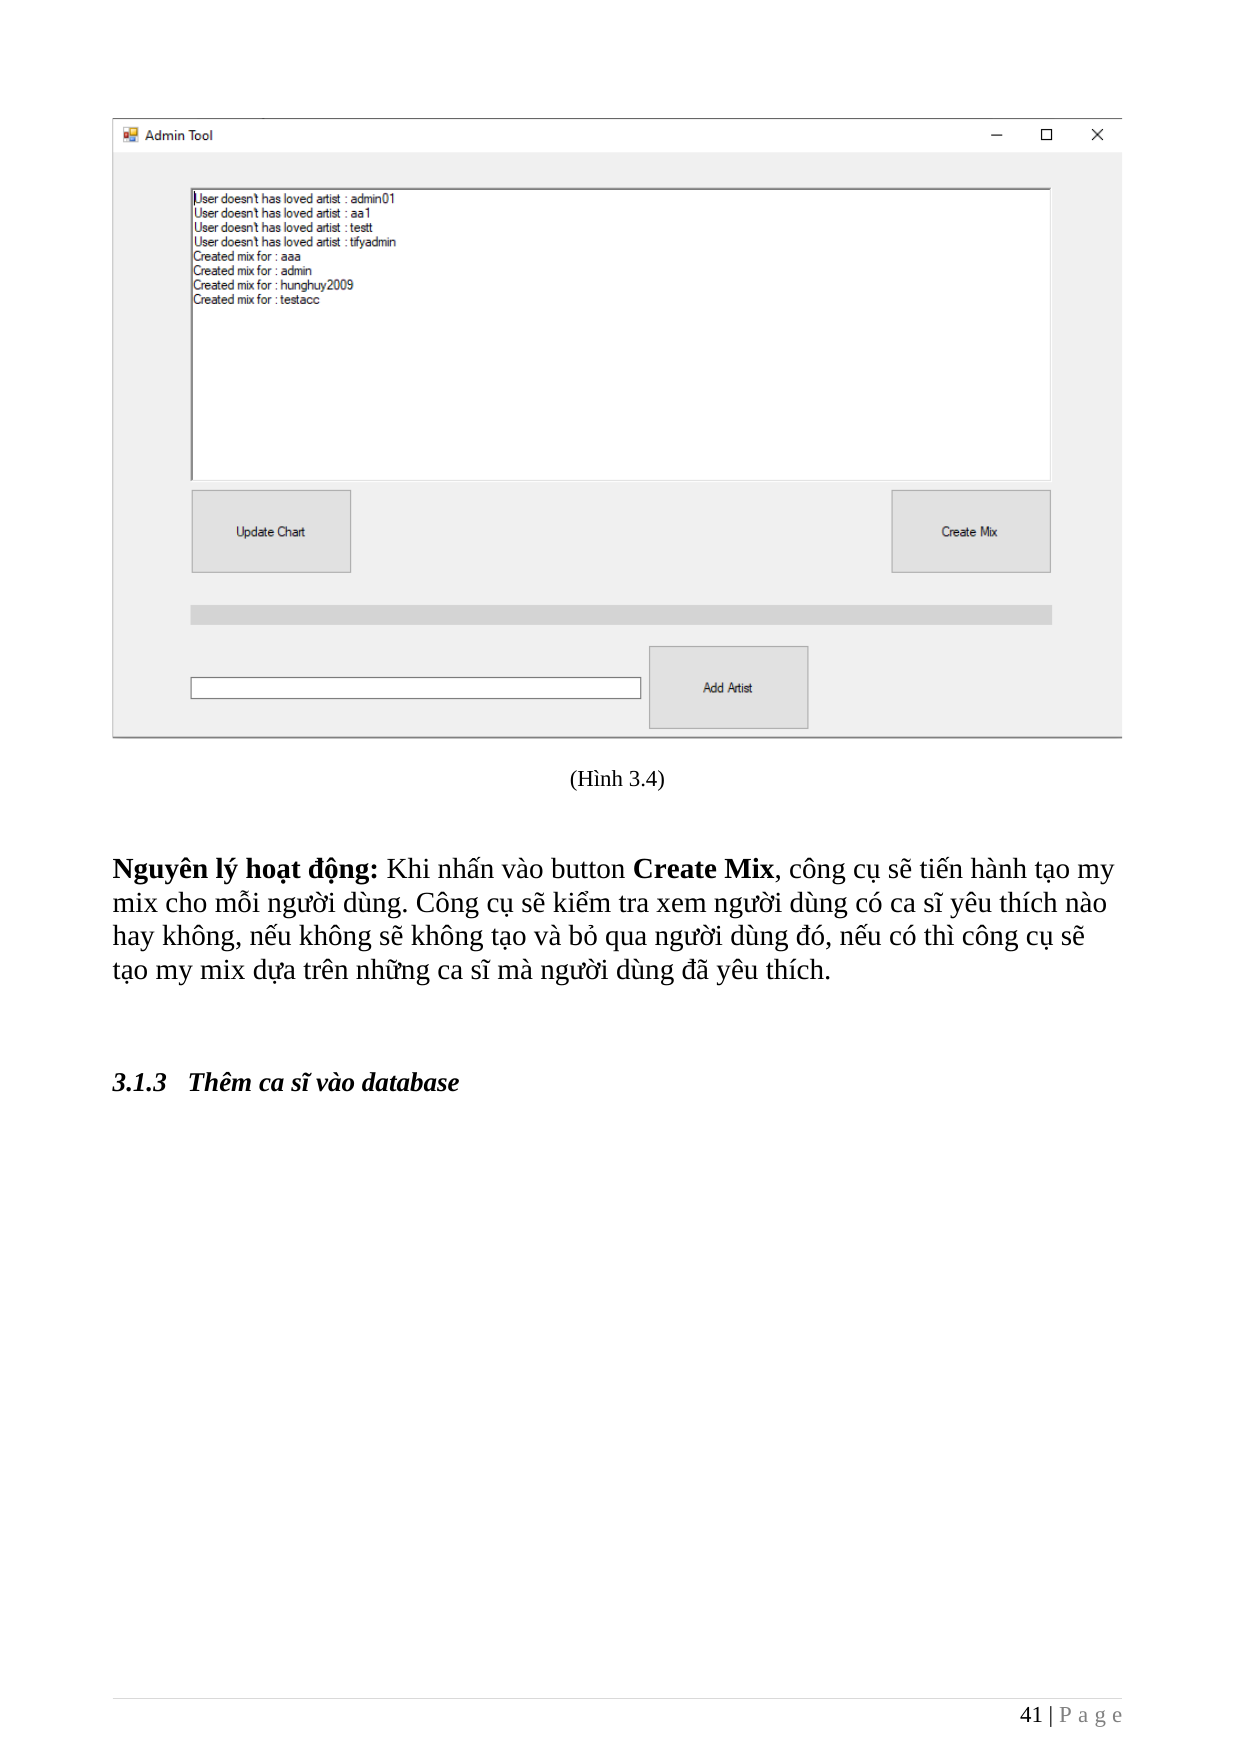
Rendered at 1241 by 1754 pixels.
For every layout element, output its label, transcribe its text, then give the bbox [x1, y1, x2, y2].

picture [112, 118, 1123, 739]
subtitle Thêm ca sĩ vào database [112, 1066, 1122, 1097]
text (Hình 3.4) [112, 765, 1122, 791]
text Nguyên lý hoạt động: Khi nhấn vào button Create Mix, công cụ sẽ tiến hành tạo my mix cho mỗi người dùng. Công cụ sẽ kiểm tra xem người dùng có ca sĩ yêu thích nào hay không, nếu không sẽ không tạo và bỏ qua người dùng đó, nếu có thì công cụ sẽ tạo my mix dựa trên những ca sĩ mà người dùng đã yêu thích. [112, 851, 1122, 985]
